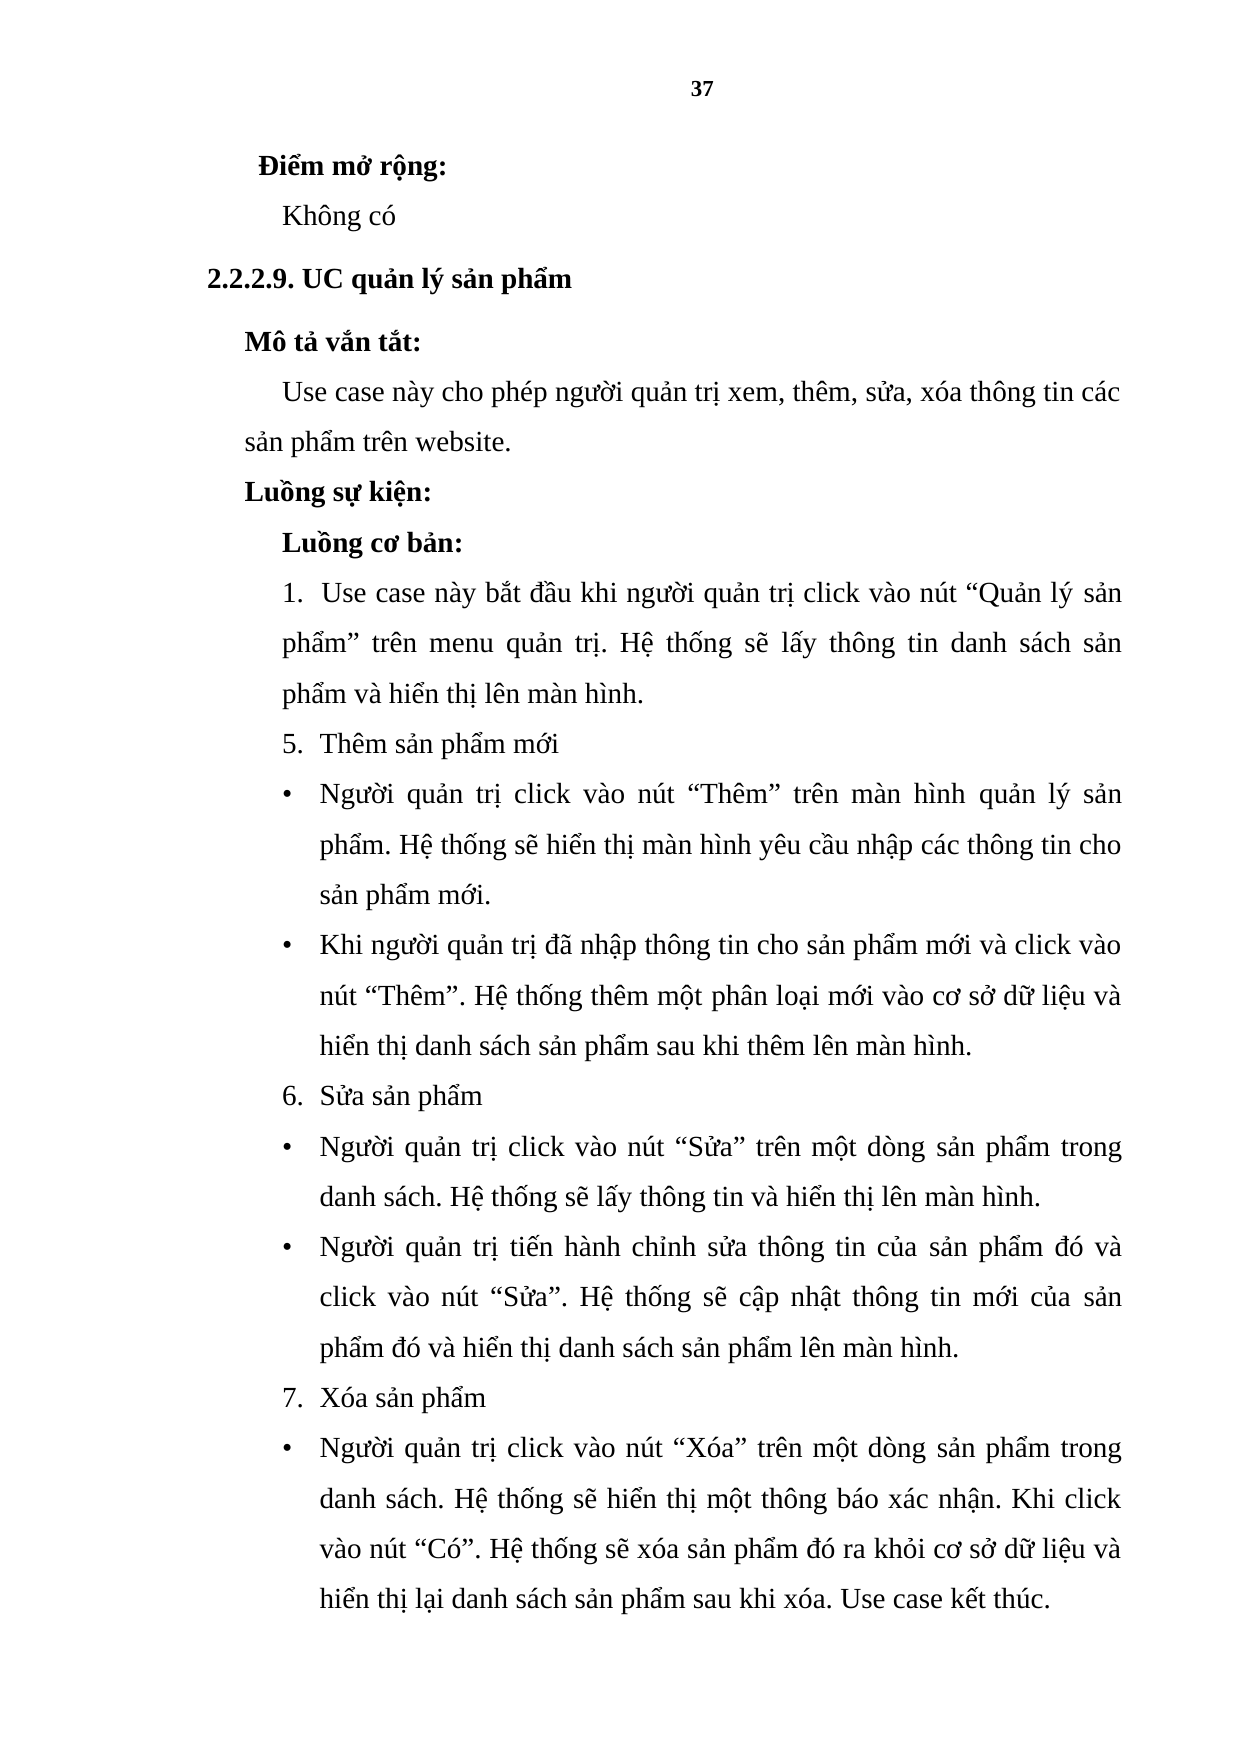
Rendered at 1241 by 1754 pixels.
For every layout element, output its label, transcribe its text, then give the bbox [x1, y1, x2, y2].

subtitle UC quản lý sản phẩm [207, 261, 1122, 294]
list Người quản trị click vào nút “Sửa” trên một dòng sản phẩm trong danh sách. Hệ thống sẽ lấy thông tin và hiển thị lên màn hình. [282, 1129, 1122, 1212]
list Use case này cho phép người quản trị xem, thêm, sửa, xóa thông tin các sản phẩm trên website. [244, 374, 1122, 458]
list Người quản trị tiến hành chỉnh sửa thông tin của sản phẩm đó và click vào nút “Sửa”. Hệ thống sẽ cập nhật thông tin mới của sản phẩm đó và hiển thị danh sách sản phẩm lên màn hình. [282, 1229, 1122, 1363]
list Thêm sản phẩm mới [282, 726, 1122, 760]
list Xóa sản phẩm [282, 1380, 1122, 1414]
list 1. Use case này bắt đầu khi người quản trị click vào nút “Quản lý sản phẩm” trên menu quản trị. Hệ thống sẽ lấy thông tin danh sách sản phẩm và hiển thị lên màn hình. [282, 575, 1122, 709]
list Luồng sự kiện: [244, 474, 1122, 508]
list Người quản trị click vào nút “Xóa” trên một dòng sản phẩm trong danh sách. Hệ thống sẽ hiển thị một thông báo xác nhận. Khi click vào nút “Có”. Hệ thống sẽ xóa sản phẩm đó ra khỏi cơ sở dữ liệu và hiển thị lại danh sách sản phẩm sau khi xóa. Use case kết thúc. [282, 1431, 1122, 1615]
list Người quản trị click vào nút “Thêm” trên màn hình quản lý sản phẩm. Hệ thống sẽ hiển thị màn hình yêu cầu nhập các thông tin cho sản phẩm mới. [282, 776, 1122, 911]
list Mô tả vắn tắt: [244, 324, 1122, 357]
text Không có [281, 198, 1122, 232]
list Khi người quản trị đã nhập thông tin cho sản phẩm mới và click vào nút “Thêm”. Hệ thống thêm một phân loại mới vào cơ sở dữ liệu và hiển thị danh sách sản phẩm sau khi thêm lên màn hình. [282, 927, 1122, 1062]
list Điểm mở rộng: [207, 148, 1122, 181]
list Sửa sản phẩm [282, 1078, 1122, 1112]
list Luồng cơ bản: [244, 525, 1122, 558]
